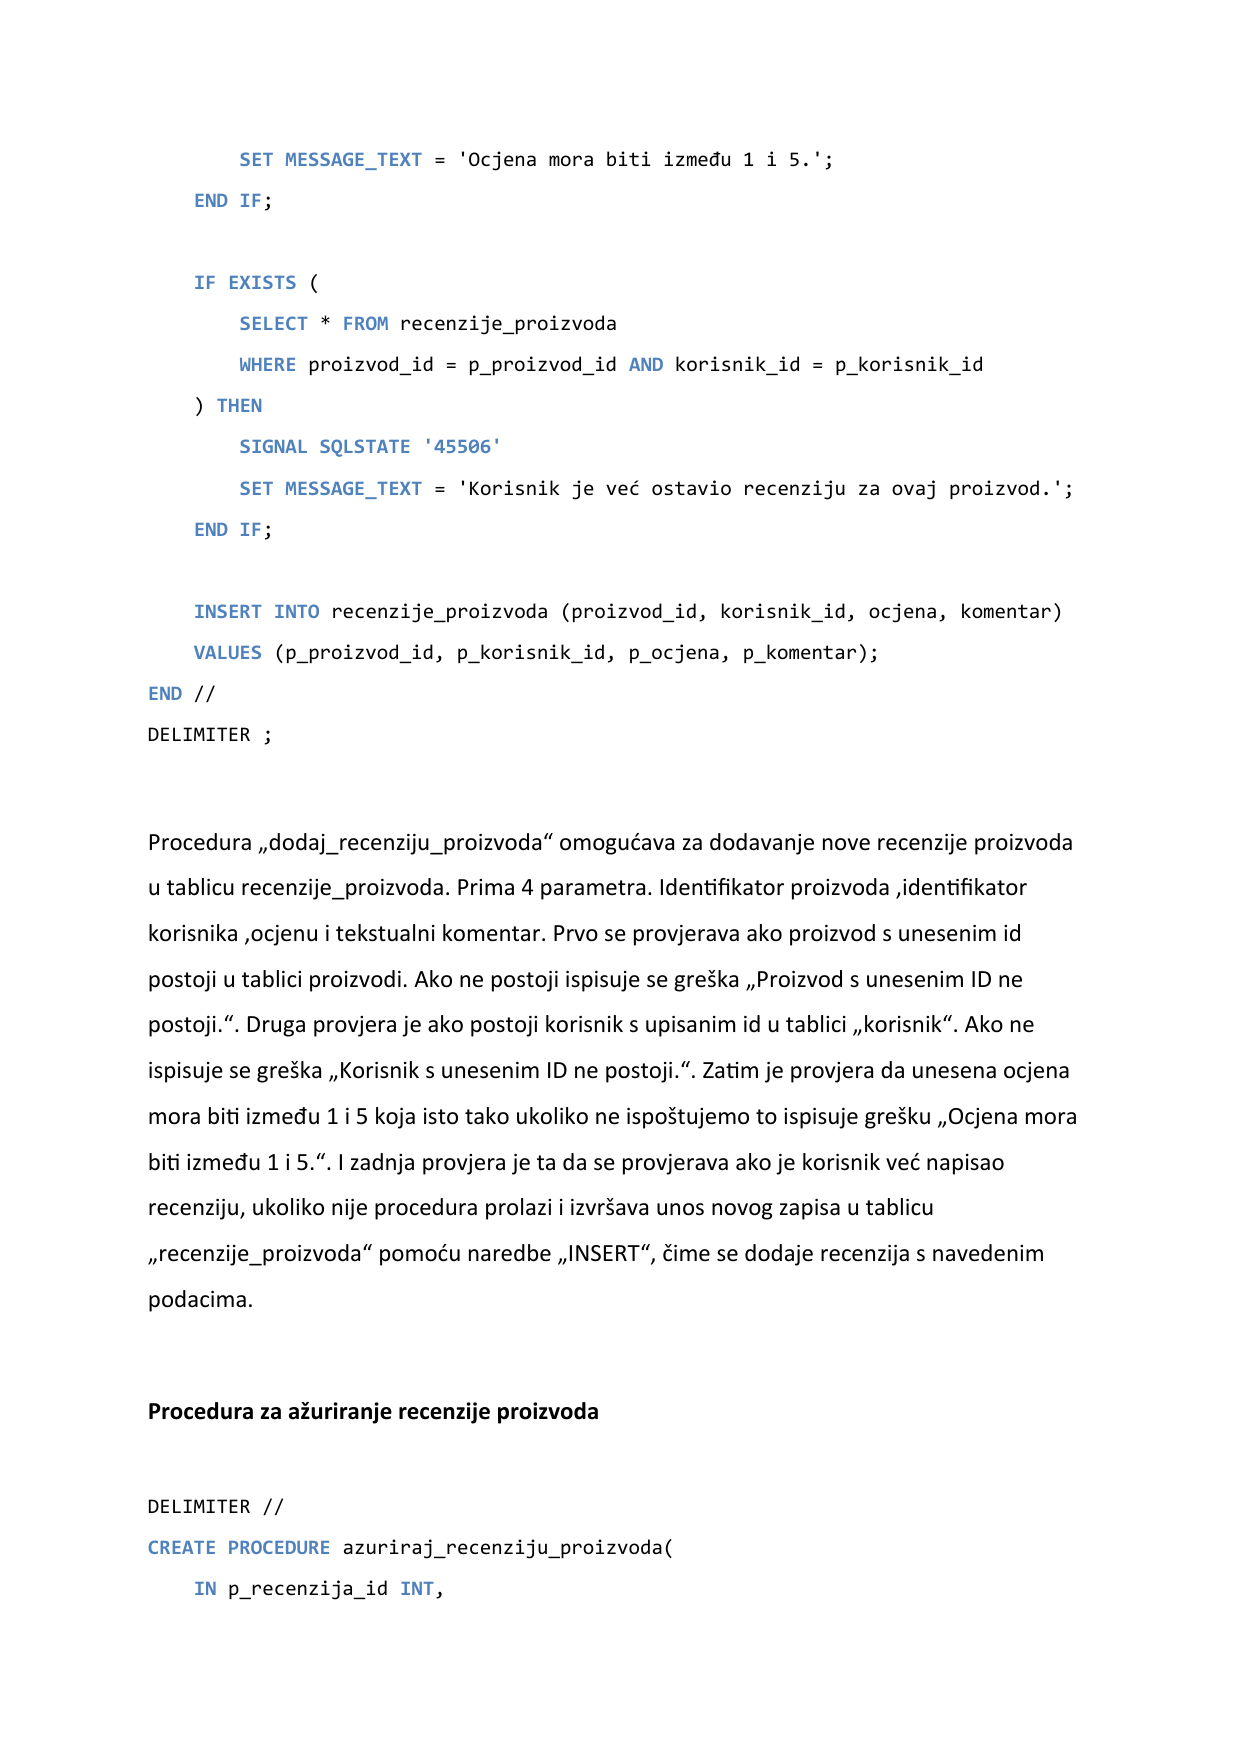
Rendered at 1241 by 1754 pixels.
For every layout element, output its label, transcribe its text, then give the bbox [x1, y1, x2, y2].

text WHERE proizvod_id = p_proizvod_id AND korisnik_id = p_korisnik_id [148, 353, 1093, 377]
text CREATE PROCEDURE azuriraj_recenziju_proizvoda( [148, 1535, 1093, 1559]
text SIGNAL SQLSTATE '45506' [148, 435, 1093, 459]
text END // [148, 681, 1093, 706]
text END IF; [148, 189, 1093, 213]
text DELIMITER ; [148, 722, 1093, 747]
text Procedura „dodaj_recenziju_proizvoda“ omogućava za dodavanje nove recenzije proizvoda u tablicu recenzije_proizvoda. Prima 4 parametra. Identifikator proizvoda ,identifikator korisnika ,ocjenu i tekstualni komentar. Prvo se provjerava ako proizvod s unesenim id postoji u tablici proizvodi. Ako ne postoji ispisuje se greška „Proizvod s unesenim ID ne postoji.“. Druga provjera je ako postoji korisnik s upisanim id u tablici „korisnik“. Ako ne ispisuje se greška „Korisnik s unesenim ID ne postoji.“. Zatim je provjera da unesena ocjena mora biti između 1 i 5 koja isto tako ukoliko ne ispoštujemo to ispisuje grešku „Ocjena mora biti između 1 i 5.“. I zadnja provjera je ta da se provjerava ako je korisnik već napisao recenziju, ukoliko nije procedura prolazi i izvršava unos novog zapisa u tablicu „recenzije_proizvoda“ pomoću naredbe „INSERT“, čime se dodaje recenzija s navedenim podacima. [148, 826, 1093, 1313]
text DELIMITER // [148, 1494, 1093, 1518]
text Procedura za ažuriranje recenzije proizvoda [148, 1395, 1093, 1425]
text SET MESSAGE_TEXT = 'Ocjena mora biti između 1 i 5.'; [148, 148, 1093, 172]
text VALUES (p_proizvod_id, p_korisnik_id, p_ocjena, p_komentar); [148, 640, 1093, 664]
text IN p_recenzija_id INT, [148, 1576, 1093, 1601]
text SET MESSAGE_TEXT = 'Korisnik je već ostavio recenziju za ovaj proizvod.'; [148, 476, 1093, 500]
text INSERT INTO recenzije_proizvoda (proizvod_id, korisnik_id, ocjena, komentar) [148, 599, 1093, 623]
text SELECT * FROM recenzije_proizvoda [148, 312, 1093, 336]
text IF EXISTS ( [148, 271, 1093, 295]
text END IF; [148, 517, 1093, 541]
text ) THEN [148, 394, 1093, 418]
